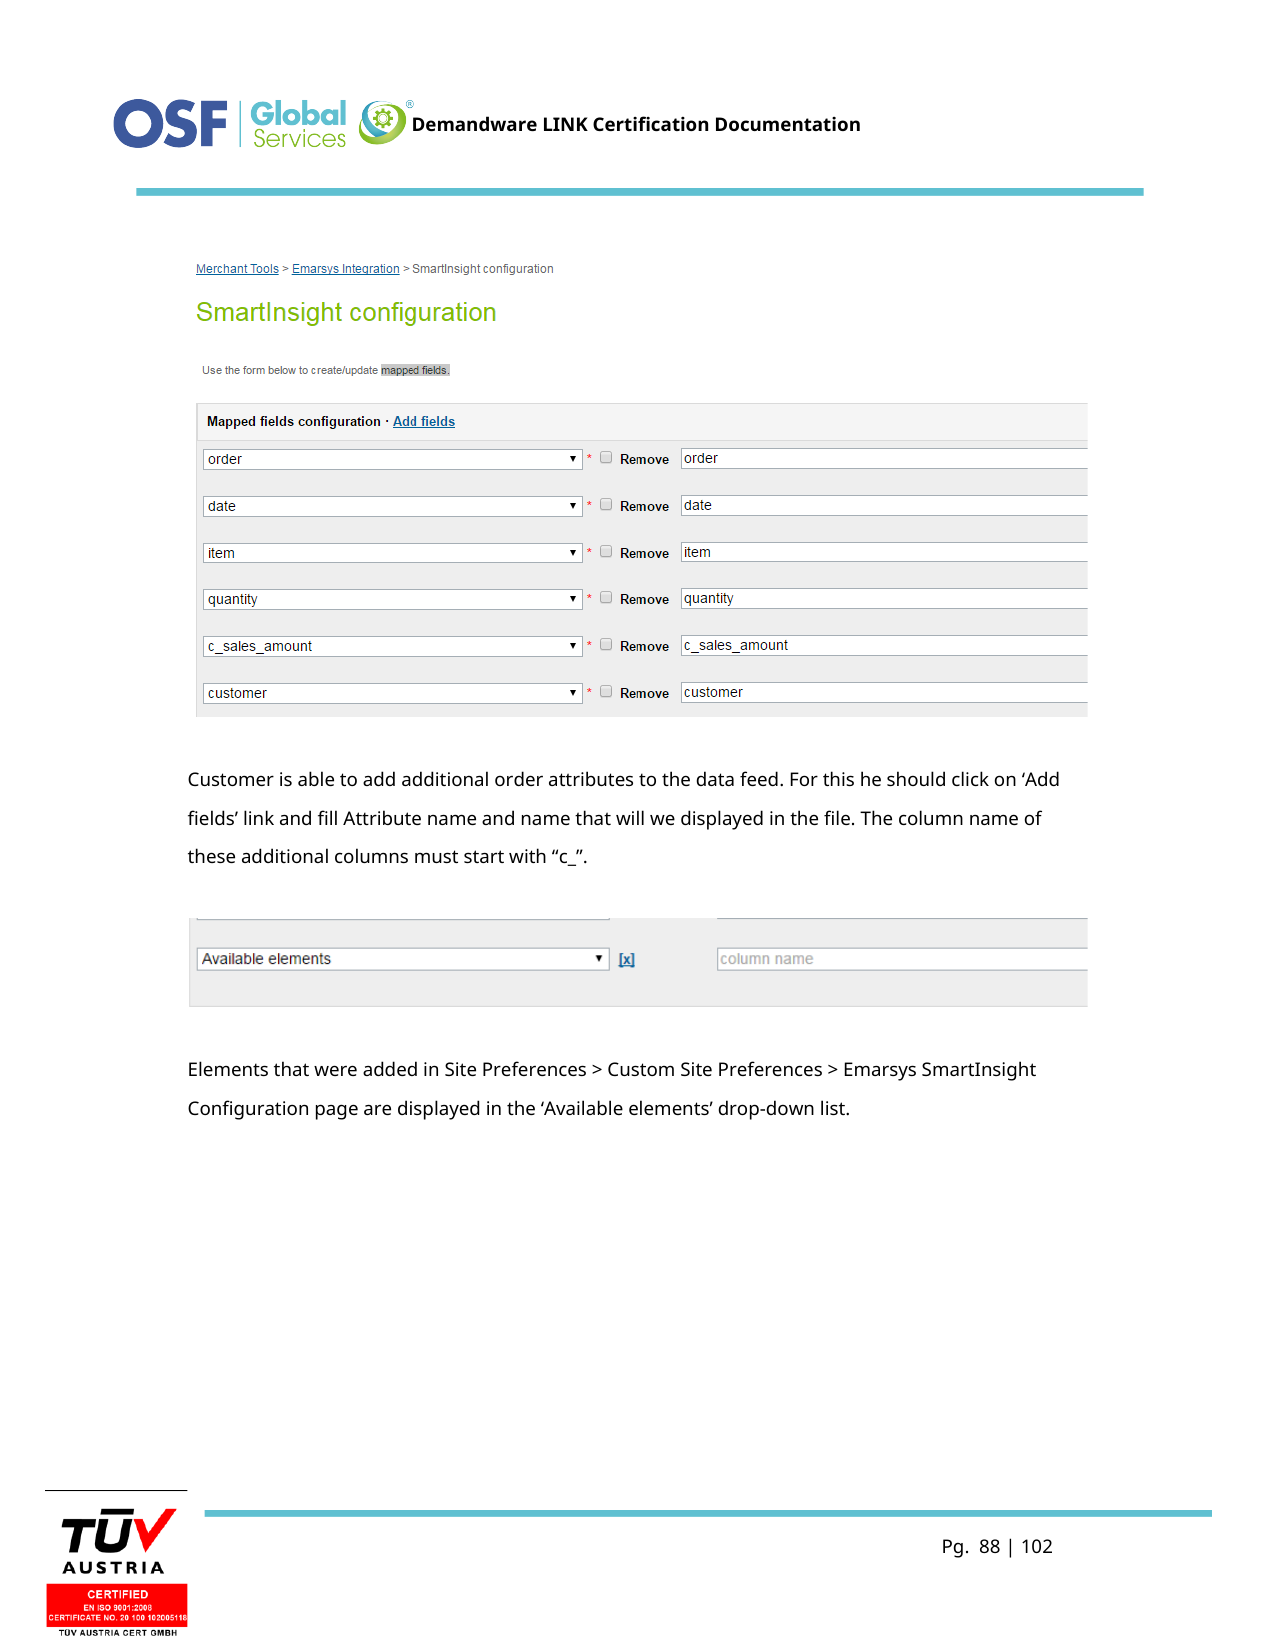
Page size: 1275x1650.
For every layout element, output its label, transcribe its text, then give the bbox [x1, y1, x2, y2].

picture [187, 918, 1088, 1007]
picture [43, 1490, 187, 1634]
picture [113, 99, 414, 148]
picture [187, 243, 1088, 717]
picture [136, 188, 1144, 196]
picture [204, 1510, 1212, 1517]
text Elements that were added in Site Preferences > Custom Site Preferences > Emarsys SmartInsight Configuration page are displayed in the ‘Available elements’ drop-down list. [187, 1057, 1087, 1120]
text Customer is able to add additional order attributes to the data feed. For this he should click on ‘Add fields’ link and fill Attribute name and name that will we displayed in the file. The column name of these additional columns must start with “c_”. [187, 767, 1087, 869]
